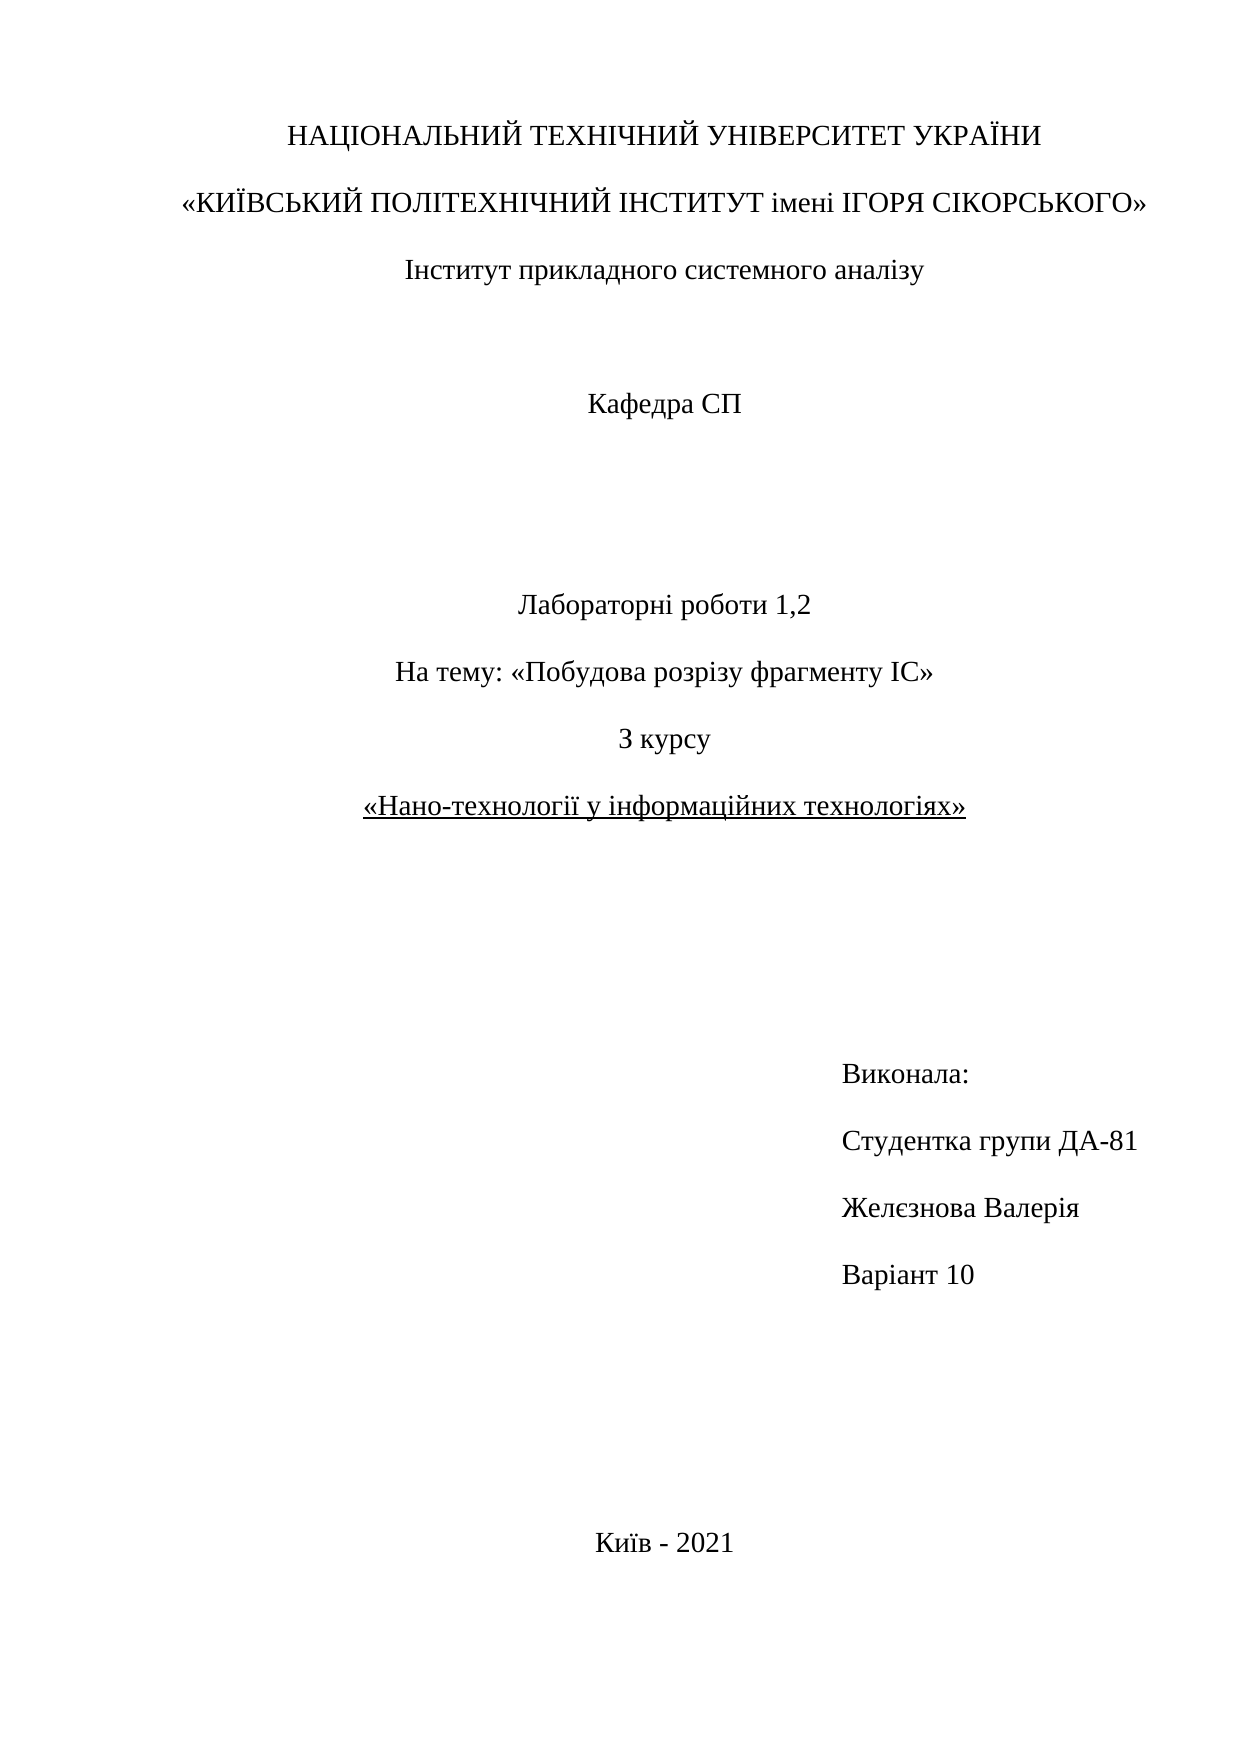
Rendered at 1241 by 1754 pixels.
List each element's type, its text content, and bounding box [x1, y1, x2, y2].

text Лабораторні роботи 1,2 [177, 587, 1152, 621]
text Київ - 2021 [177, 1525, 1152, 1558]
text Виконала: [842, 1056, 1152, 1089]
text На тему: «Побудова розрізу фрагменту ІС» [177, 654, 1152, 687]
text З курсу [177, 721, 1152, 754]
text Інститут прикладного системного аналізу [177, 252, 1152, 286]
text Кафедра СП [177, 386, 1152, 419]
text Варіант 10 [842, 1257, 1152, 1290]
text «Нано-технології у інформаційних технологіях» [177, 788, 1152, 821]
text «КИЇВСЬКИЙ ПОЛІТЕХНІЧНИЙ ІНСТИТУТ імені ІГОРЯ СІКОРСЬКОГО» [177, 185, 1152, 219]
text Студентка групи ДА-81 [842, 1123, 1152, 1156]
text Желєзнова Валерія [842, 1190, 1152, 1223]
text НАЦІОНАЛЬНИЙ ТЕХНІЧНИЙ УНІВЕРСИТЕТ УКРАЇНИ [177, 118, 1152, 152]
